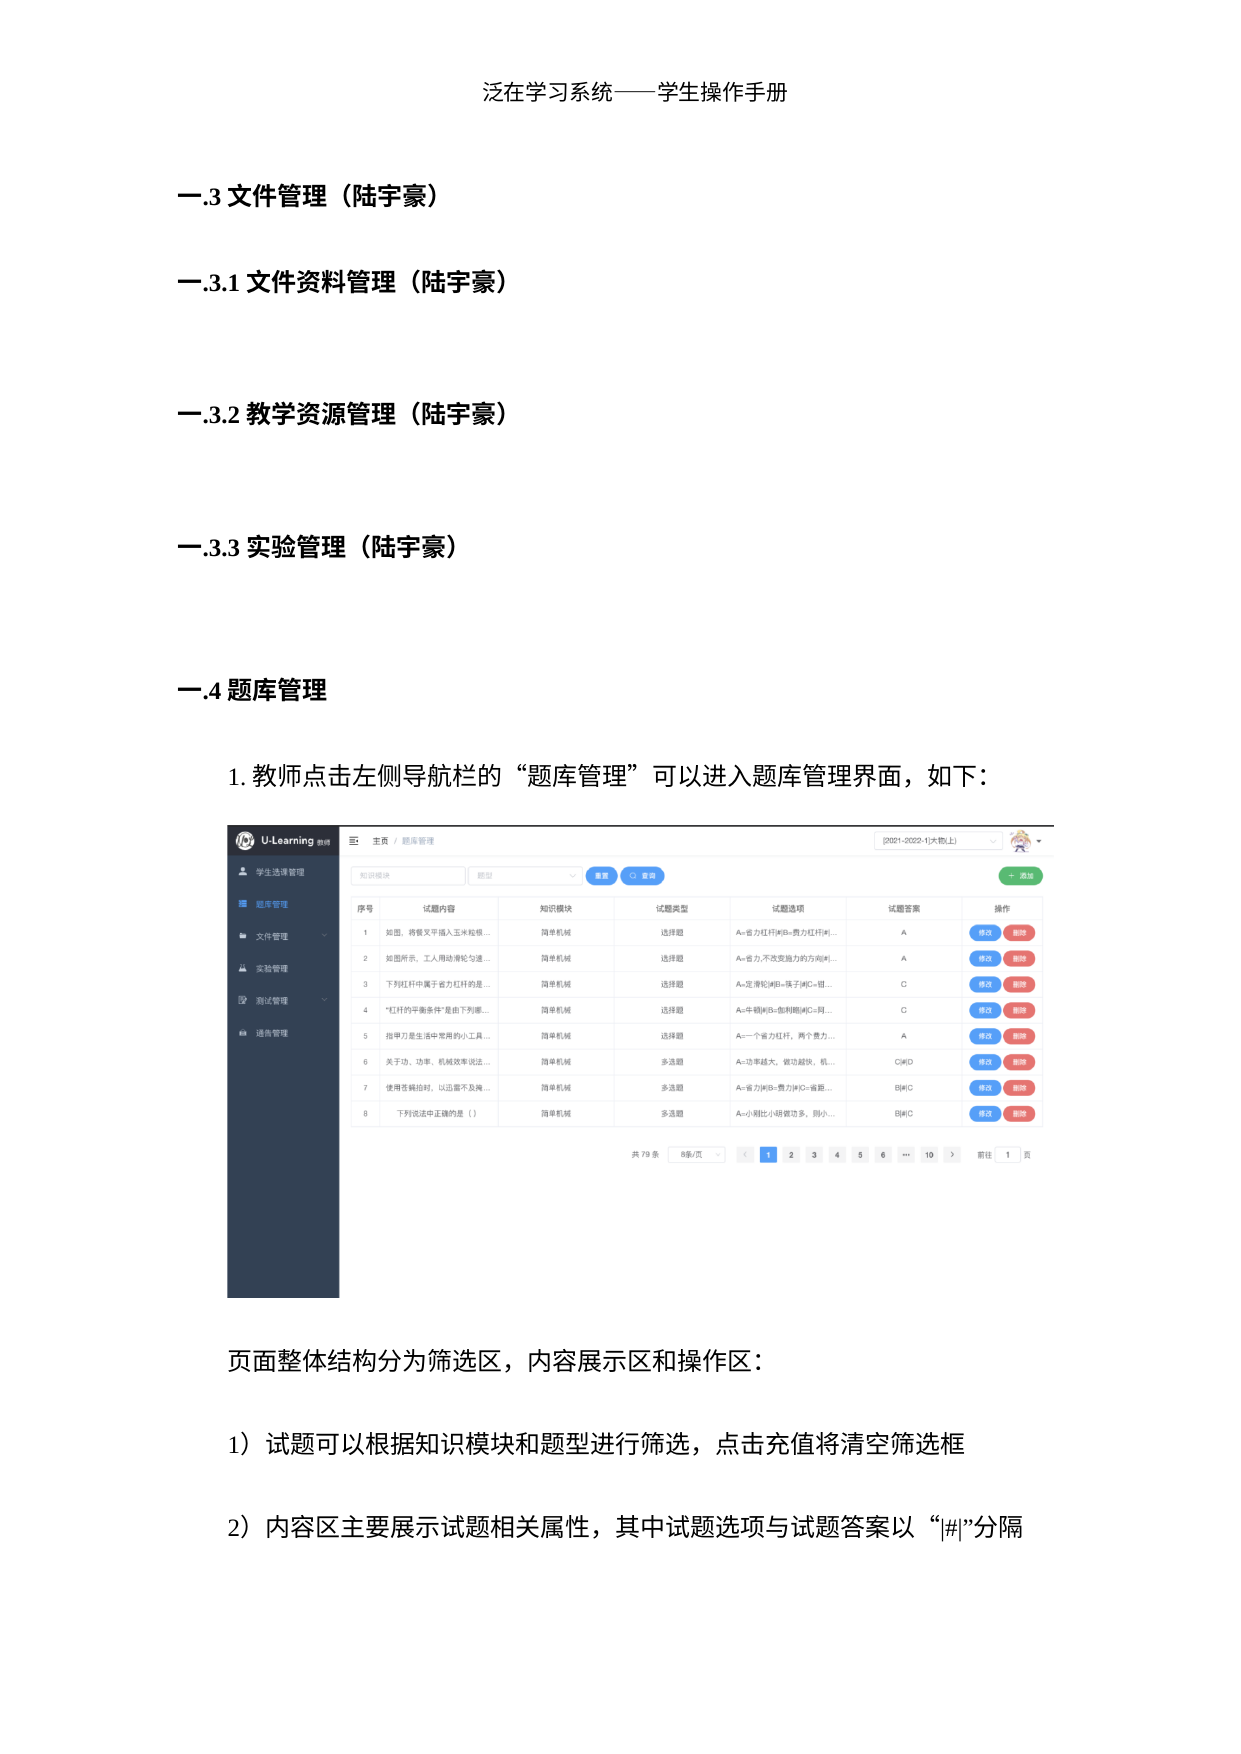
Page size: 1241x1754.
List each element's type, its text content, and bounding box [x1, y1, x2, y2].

text 1. 教师点击左侧导航栏的“题库管理”可以进入题库管理界面，如下： [177, 742, 1092, 807]
picture [227, 825, 1054, 1298]
text 页面整体结构分为筛选区，内容展示区和操作区： [177, 1327, 1092, 1392]
text 1）试题可以根据知识模块和题型进行筛选，点击充值将清空筛选框 [177, 1410, 1092, 1475]
text 文件管理（陆宇豪） [177, 162, 1092, 227]
text 文件资料管理（陆宇豪） [177, 248, 1092, 313]
text 实验管理（陆宇豪） [177, 513, 1092, 578]
text 题库管理 [177, 656, 1092, 721]
text 2）内容区主要展示试题相关属性，其中试题选项与试题答案以“|#|”分隔 [177, 1493, 1092, 1558]
text 教学资源管理（陆宇豪） [177, 381, 1092, 446]
